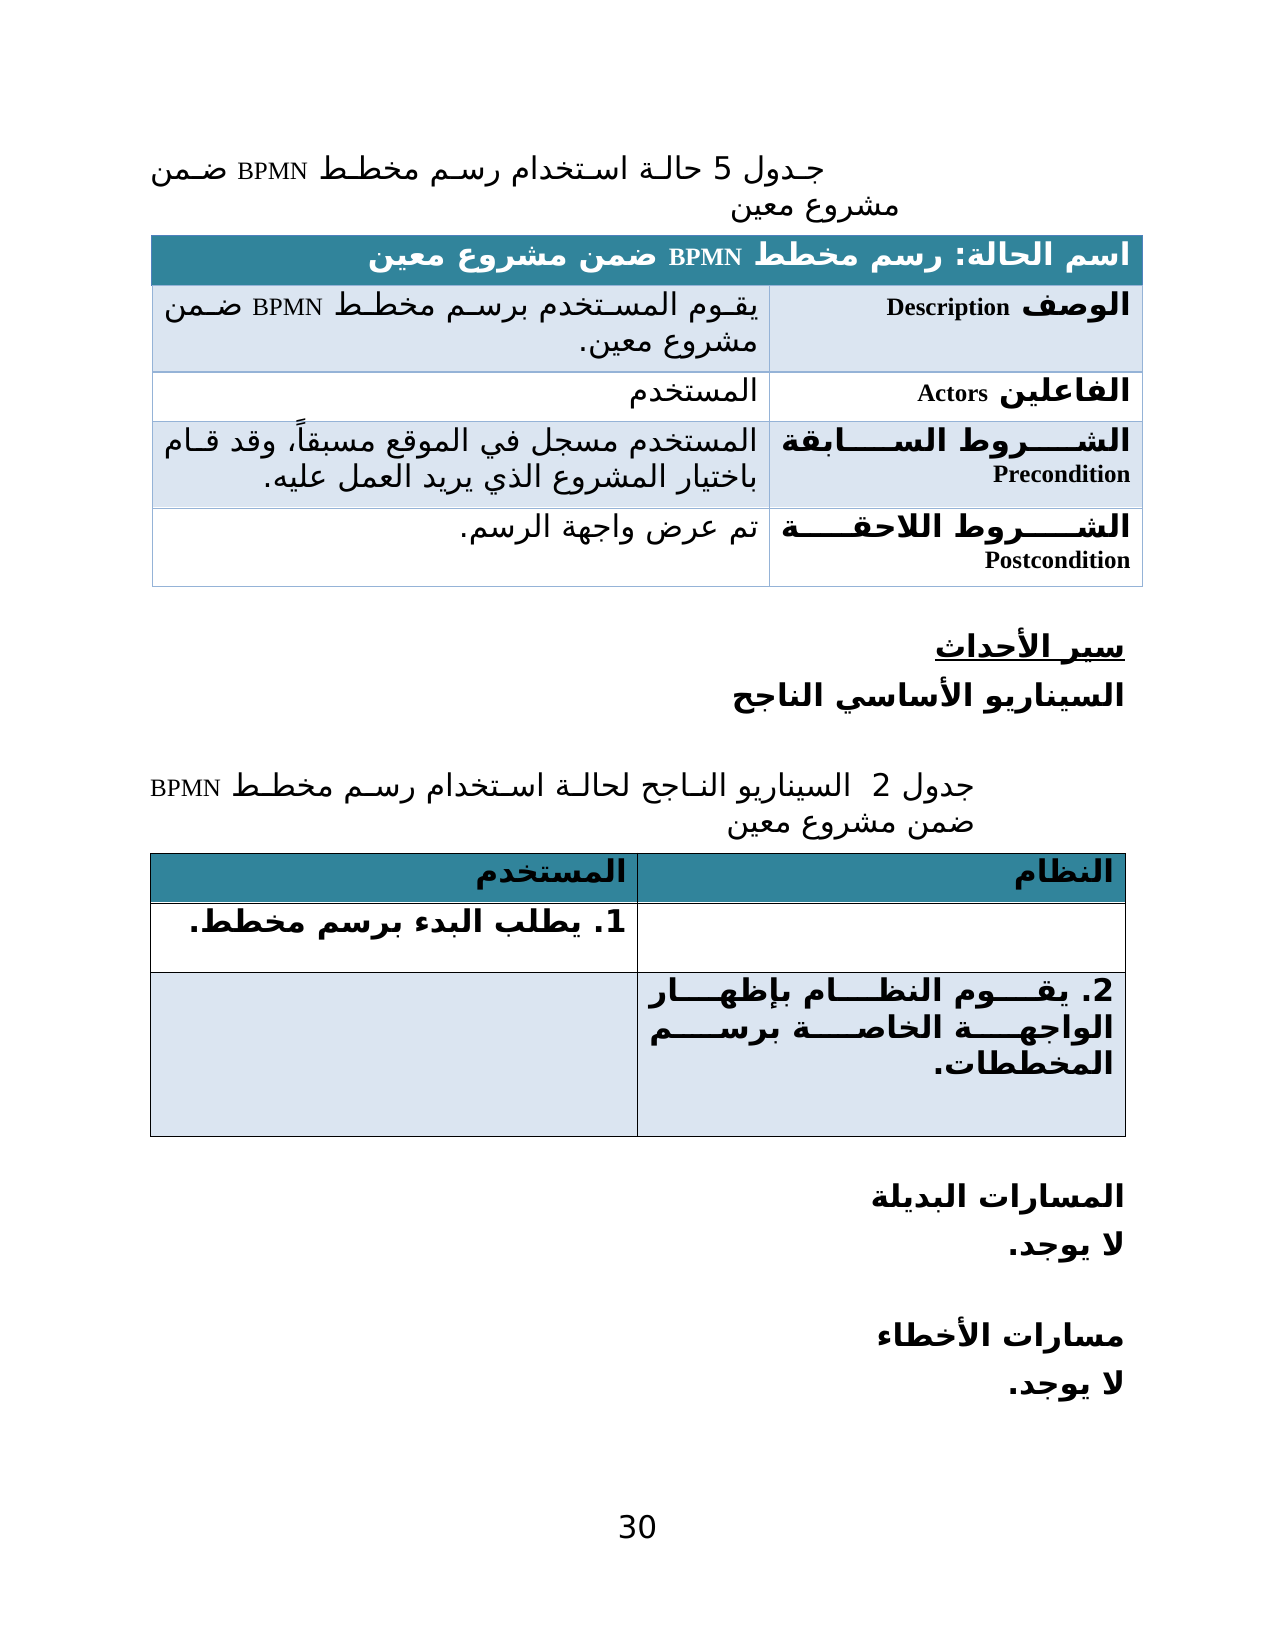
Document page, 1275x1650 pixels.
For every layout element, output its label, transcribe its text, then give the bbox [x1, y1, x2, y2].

text لا يوجد. [150, 1366, 1125, 1402]
table_cell المستخدم [153, 373, 769, 421]
text جدول 2 السيناريو الناجح لحالة استخدام رسم مخطط BPMN ضمن مشروع معين [150, 767, 975, 840]
table_cell [151, 973, 637, 1136]
table_cell 2. يقوم النظام بإظهار الواجهة الخاصة برسم المخططات. [638, 973, 1125, 1136]
table_cell 1. يطلب البدء برسم مخطط. [151, 904, 637, 972]
text لا يوجد. [150, 1227, 1125, 1263]
text السيناريو الأساسي الناجح [150, 677, 1125, 714]
table_header النظام [638, 854, 1125, 902]
table_header المستخدم [151, 854, 637, 902]
table_cell الشروط السابقة Precondition [770, 422, 1142, 507]
table_header اسم الحالة: رسم مخطط BPMN ضمن مشروع معين [152, 236, 1142, 285]
table_cell الفاعلين Actors [770, 373, 1142, 421]
text سير الأحداث [150, 628, 1125, 665]
table_cell يقوم المستخدم برسم مخطط BPMN ضمن مشروع معين. [153, 286, 769, 371]
table_cell الوصف Description [770, 286, 1142, 371]
table_cell [638, 904, 1125, 972]
text مسارات الأخطاء [150, 1317, 1125, 1353]
table_cell الشروط اللاحقة Postcondition [770, 509, 1142, 586]
table_cell المستخدم مسجل في الموقع مسبقاً، وقد قام باختيار المشروع الذي يريد العمل عليه. [153, 422, 769, 507]
table_cell تم عرض واجهة الرسم. [153, 509, 769, 586]
text المسارات البديلة [150, 1178, 1125, 1214]
